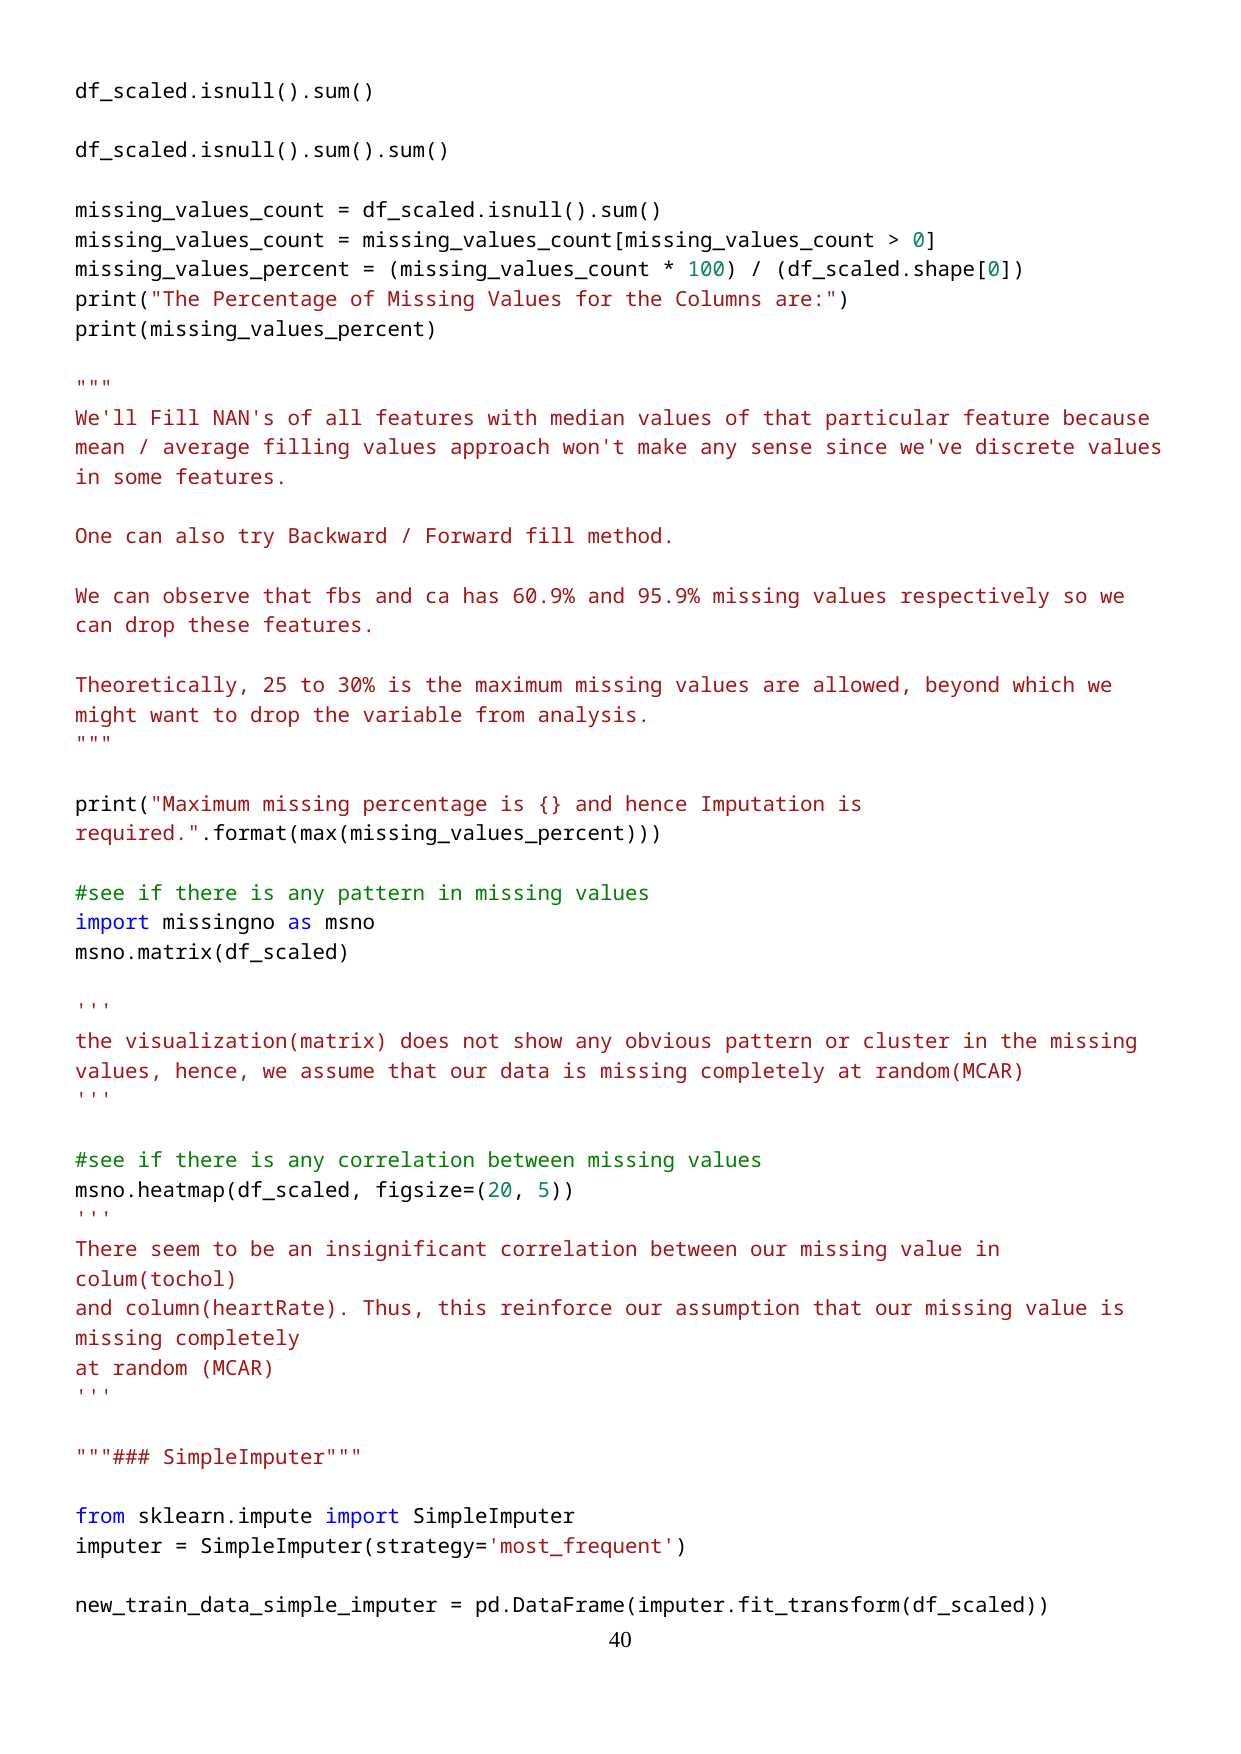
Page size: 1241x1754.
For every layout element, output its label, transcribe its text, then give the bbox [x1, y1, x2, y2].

text One can also try Backward / Forward fill method. [75, 520, 1165, 550]
text #see if there is any correlation between missing values [75, 1144, 1165, 1173]
text import missingno as msno [75, 906, 1165, 936]
text at random (MCAR) [75, 1352, 1165, 1381]
text ''' [75, 1381, 1165, 1411]
text msno.matrix(df_scaled) [75, 936, 1165, 966]
text missing_values_percent = (missing_values_count * 100) / (df_scaled.shape[0]) [75, 253, 1165, 283]
text new_train_data_simple_imputer = pd.DataFrame(imputer.fit_transform(df_scaled)) [75, 1589, 1165, 1619]
text """ [75, 728, 1165, 758]
text ''' [75, 1203, 1165, 1233]
text print("The Percentage of Missing Values for the Columns are:") [75, 283, 1165, 312]
text and column(heartRate). Thus, this reinforce our assumption that our missing value is missing completely [75, 1292, 1165, 1352]
text ''' [75, 995, 1165, 1025]
text We can observe that fbs and ca has 60.9% and 95.9% missing values respectively so we can drop these features. [75, 580, 1165, 639]
text There seem to be an insignificant correlation between our missing value in colum(tochol) [75, 1233, 1165, 1292]
text df_scaled.isnull().sum() [75, 75, 1165, 105]
text """### SimpleImputer""" [75, 1441, 1165, 1470]
text print(missing_values_percent) [75, 312, 1165, 342]
text missing_values_count = df_scaled.isnull().sum() [75, 194, 1165, 223]
text from sklearn.impute import SimpleImputer [75, 1500, 1165, 1530]
text print("Maximum missing percentage is {} and hence Imputation is required.".format(max(missing_values_percent))) [75, 787, 1165, 847]
text missing_values_count = missing_values_count[missing_values_count > 0] [75, 223, 1165, 253]
text df_scaled.isnull().sum().sum() [75, 134, 1165, 164]
text imputer = SimpleImputer(strategy='most_frequent') [75, 1530, 1165, 1559]
text #see if there is any pattern in missing values [75, 877, 1165, 906]
text We'll Fill NAN's of all features with median values of that particular feature because mean / average filling values approach won't make any sense since we've discrete values in some features. [75, 402, 1165, 491]
text ''' [75, 1084, 1165, 1114]
text the visualization(matrix) does not show any obvious pattern or cluster in the missing [75, 1025, 1165, 1055]
text msno.heatmap(df_scaled, figsize=(20, 5)) [75, 1173, 1165, 1203]
text """ [75, 372, 1165, 402]
text Theoretically, 25 to 30% is the maximum missing values are allowed, beyond which we might want to drop the variable from analysis. [75, 669, 1165, 728]
text values, hence, we assume that our data is missing completely at random(MCAR) [75, 1055, 1165, 1084]
